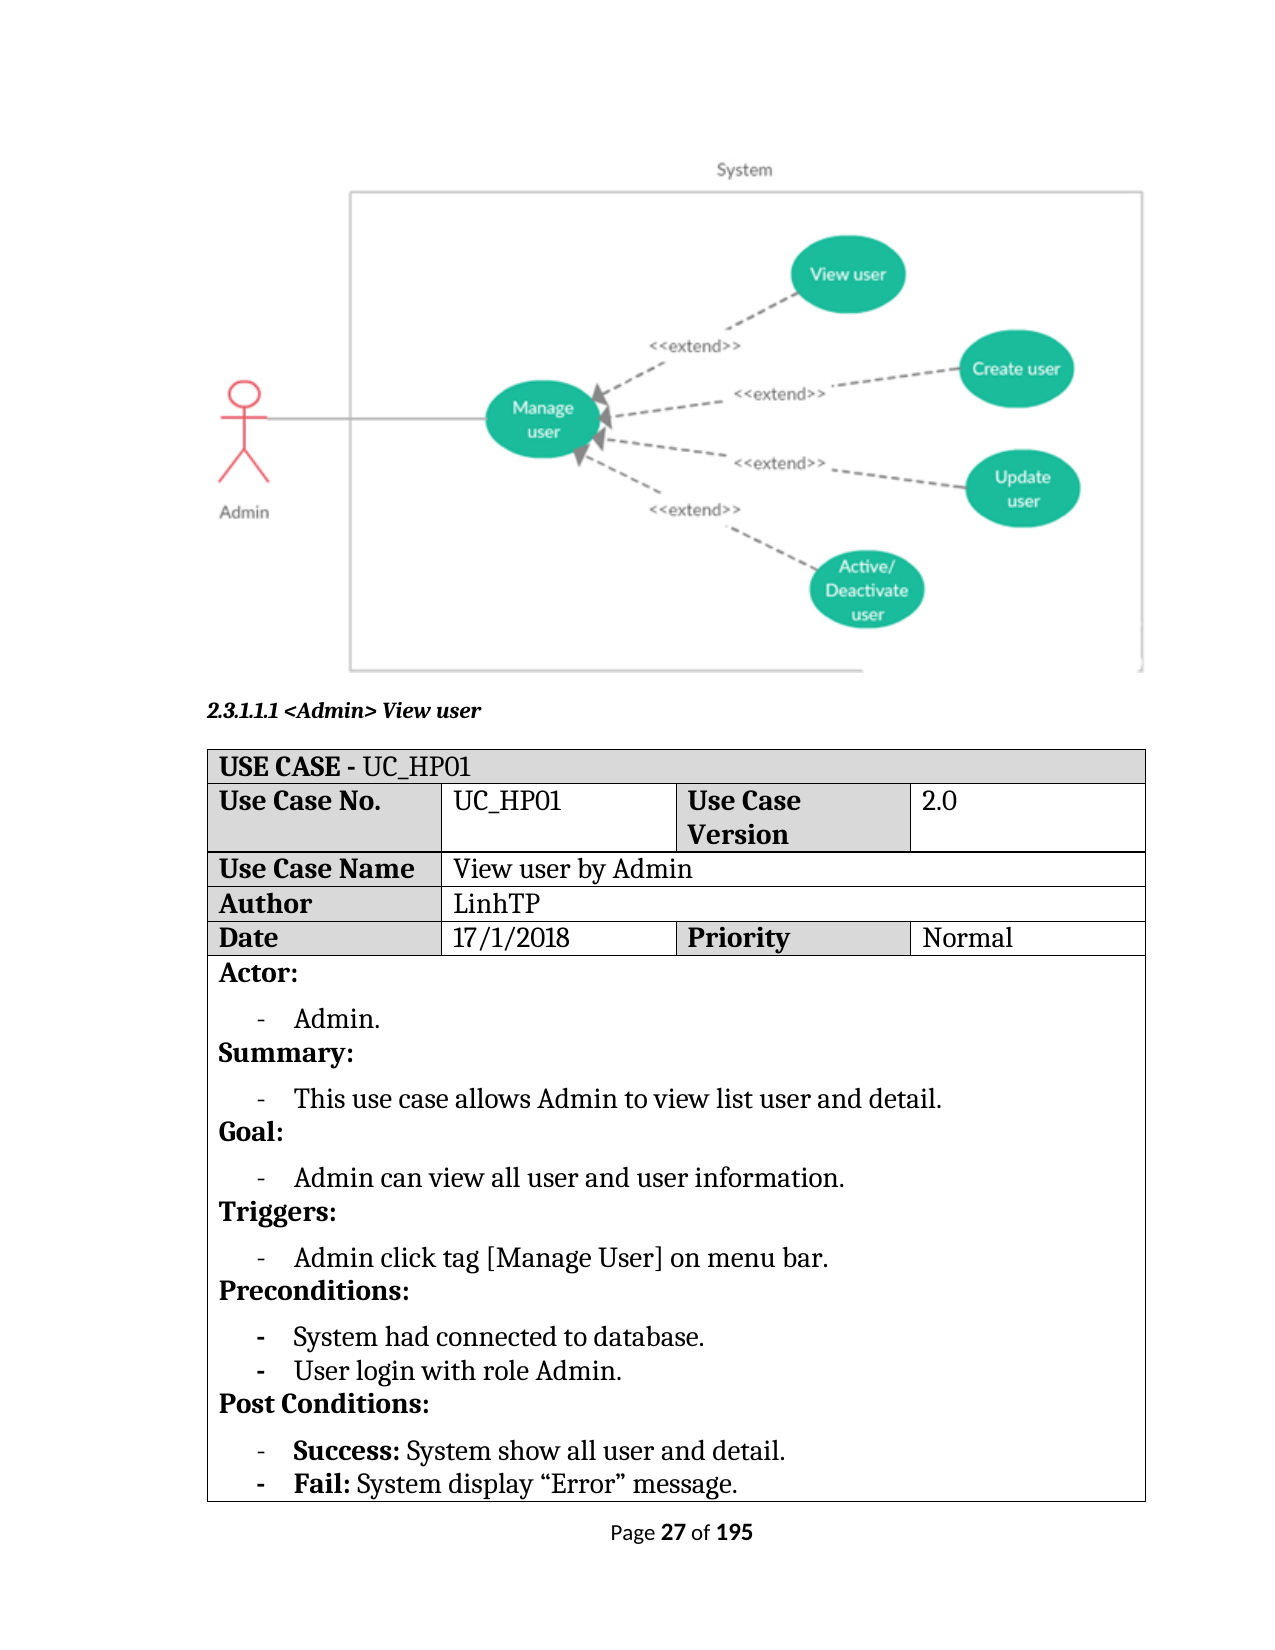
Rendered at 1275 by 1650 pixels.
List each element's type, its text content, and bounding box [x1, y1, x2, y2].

table_cell Date [208, 922, 441, 955]
text 2.3.1.1.1 <Admin> View user [207, 698, 1157, 724]
table_cell Priority [677, 922, 910, 955]
table_cell 2.0 [911, 784, 1145, 851]
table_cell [208, 956, 1145, 1501]
table_cell LinhTP [442, 887, 1145, 921]
table_cell Use Case Name [208, 853, 441, 886]
picture [206, 147, 1152, 673]
table_cell Author [208, 887, 441, 921]
table_cell Use Case No. [208, 784, 441, 851]
table_cell Normal [911, 922, 1145, 955]
table_cell View user by Admin [442, 853, 1145, 886]
table_cell UC_HP01 [442, 784, 676, 851]
table_cell Use Case Version [677, 784, 910, 851]
table_header USE CASE - UC_HP01 [208, 750, 1145, 783]
table_cell 17/1/2018 [442, 922, 676, 955]
